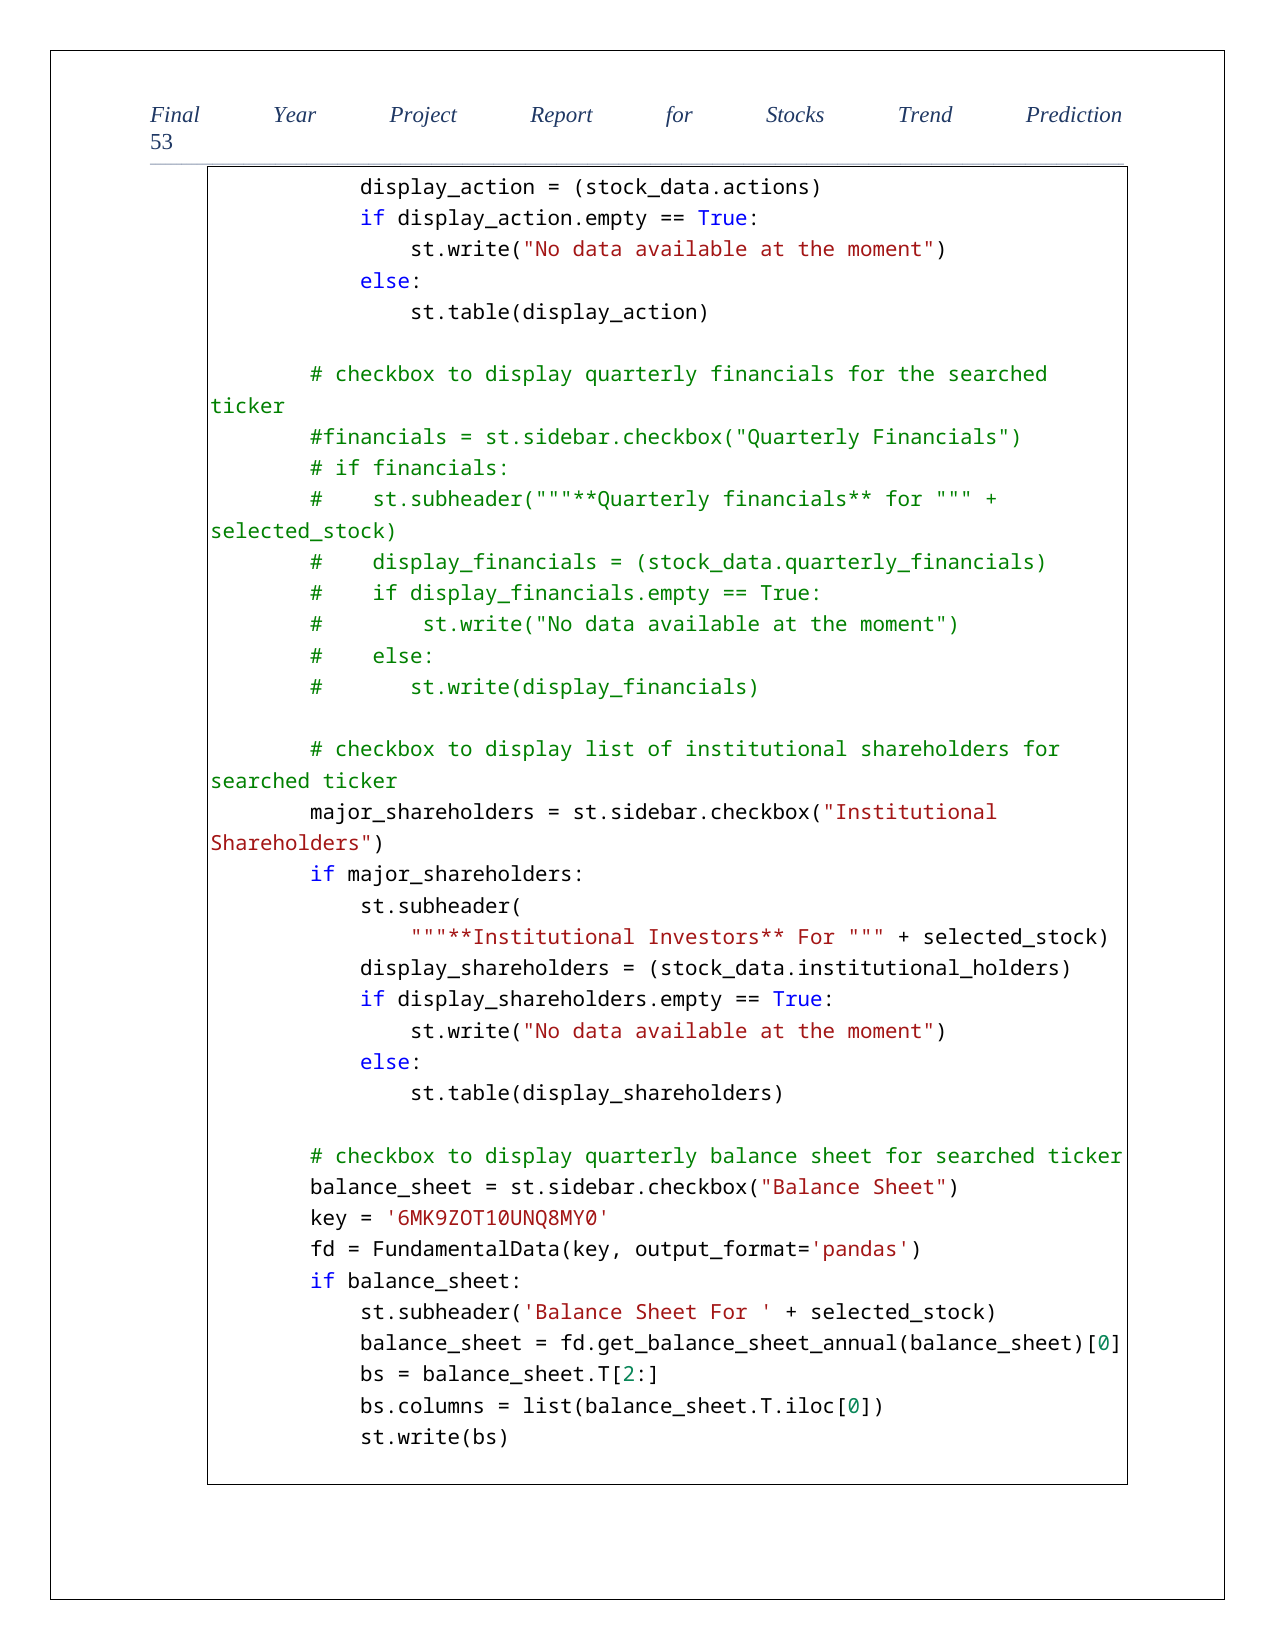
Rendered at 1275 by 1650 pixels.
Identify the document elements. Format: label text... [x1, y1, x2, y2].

text if display_shareholders.empty == True: [208, 978, 1127, 1010]
text else: [208, 260, 1127, 291]
text display_action = (stock_data.actions) [208, 167, 1127, 197]
text display_shareholders = (stock_data.institutional_holders) [208, 947, 1127, 978]
text #financials = st.sidebar.checkbox("Quarterly Financials") [208, 416, 1127, 447]
text st.write("No data available at the moment") [208, 1010, 1127, 1041]
text balance_sheet = fd.get_balance_sheet_annual(balance_sheet)[0] [208, 1322, 1127, 1353]
text st.subheader( [208, 885, 1127, 916]
text # checkbox to display quarterly balance sheet for searched ticker [208, 1135, 1127, 1166]
text if balance_sheet: [208, 1260, 1127, 1291]
text st.table(display_action) [208, 291, 1127, 322]
text # else: [208, 635, 1127, 666]
text if major_shareholders: [208, 853, 1127, 885]
text """**Institutional Investors** For """ + selected_stock) [208, 916, 1127, 947]
text major_shareholders = st.sidebar.checkbox("Institutional Shareholders") [208, 791, 1127, 853]
text st.subheader('Balance Sheet For ' + selected_stock) [208, 1291, 1127, 1322]
text # display_financials = (stock_data.quarterly_financials) [208, 541, 1127, 572]
text if display_action.empty == True: [208, 197, 1127, 228]
text # if financials: [208, 447, 1127, 478]
text st.write("No data available at the moment") [208, 228, 1127, 260]
text bs.columns = list(balance_sheet.T.iloc[0]) [208, 1385, 1127, 1416]
text # checkbox to display list of institutional shareholders for searched ticker [208, 728, 1127, 791]
text balance_sheet = st.sidebar.checkbox("Balance Sheet") [208, 1166, 1127, 1197]
text # st.subheader("""**Quarterly financials** for """ + selected_stock) [208, 478, 1127, 541]
text # st.write(display_financials) [208, 666, 1127, 697]
text st.table(display_shareholders) [208, 1072, 1127, 1103]
text bs = balance_sheet.T[2:] [208, 1353, 1127, 1385]
text fd = FundamentalData(key, output_format='pandas') [208, 1228, 1127, 1260]
text st.write(bs) [208, 1416, 1127, 1447]
text else: [208, 1041, 1127, 1072]
text # if display_financials.empty == True: [208, 572, 1127, 603]
text # st.write("No data available at the moment") [208, 603, 1127, 635]
text # checkbox to display quarterly financials for the searched ticker [208, 353, 1127, 416]
text key = '6MK9ZOT10UNQ8MY0' [208, 1197, 1127, 1228]
